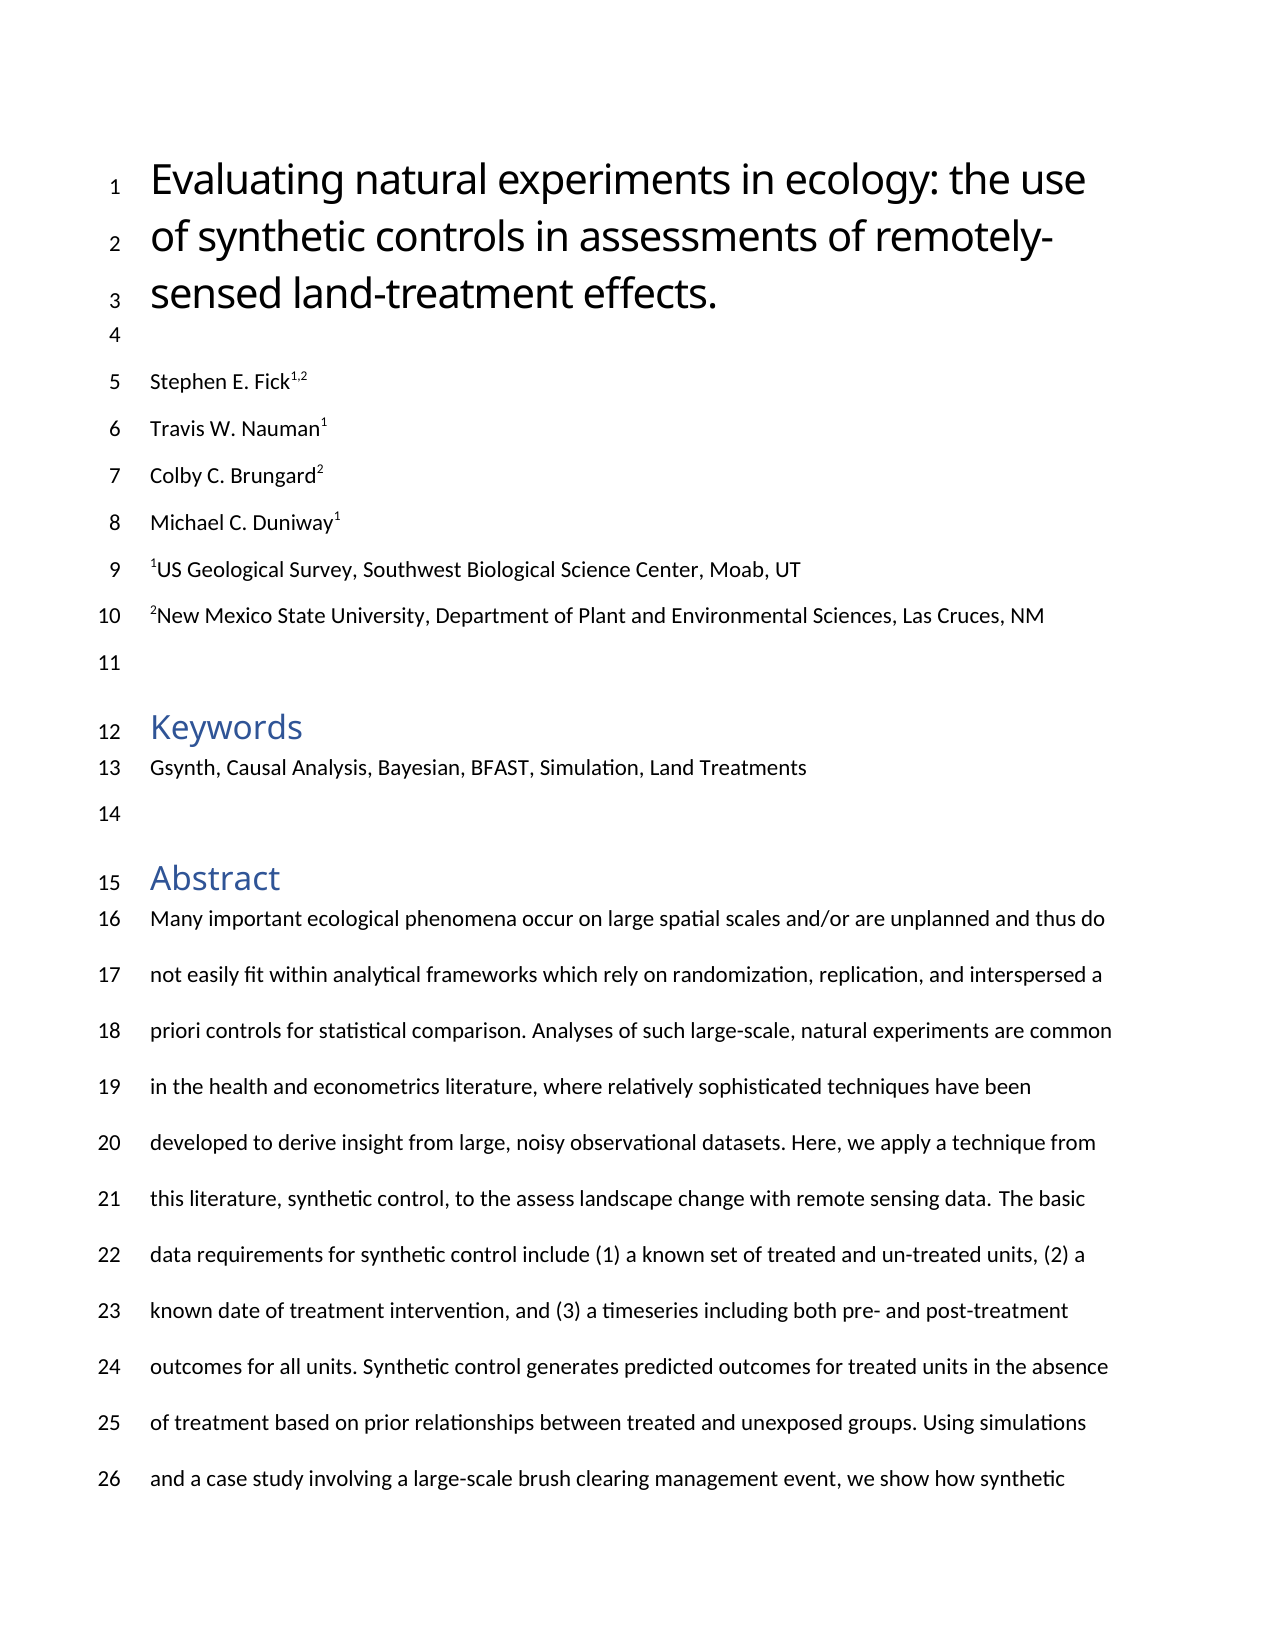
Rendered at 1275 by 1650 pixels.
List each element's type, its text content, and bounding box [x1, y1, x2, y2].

subtitle Abstract [150, 855, 1125, 900]
text Michael C. Duniway1 [150, 508, 1125, 536]
text Gsynth, Causal Analysis, Bayesian, BFAST, Simulation, Land Treatments [150, 753, 1125, 781]
title Evaluating natural experiments in ecology: the use of synthetic controls in assessments of remotely-sensed land-treatment effects. [150, 150, 1125, 320]
text Colby C. Brungard2 [150, 461, 1125, 489]
text Stephen E. Fick1,2 [150, 367, 1125, 395]
text 1US Geological Survey, Southwest Biological Science Center, Moab, UT [150, 555, 1125, 583]
subtitle Keywords [150, 704, 1125, 749]
text Travis W. Nauman1 [150, 414, 1125, 442]
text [150, 904, 1125, 1492]
text 2New Mexico State University, Department of Plant and Environmental Sciences, Las Cruces, NM [150, 602, 1125, 629]
